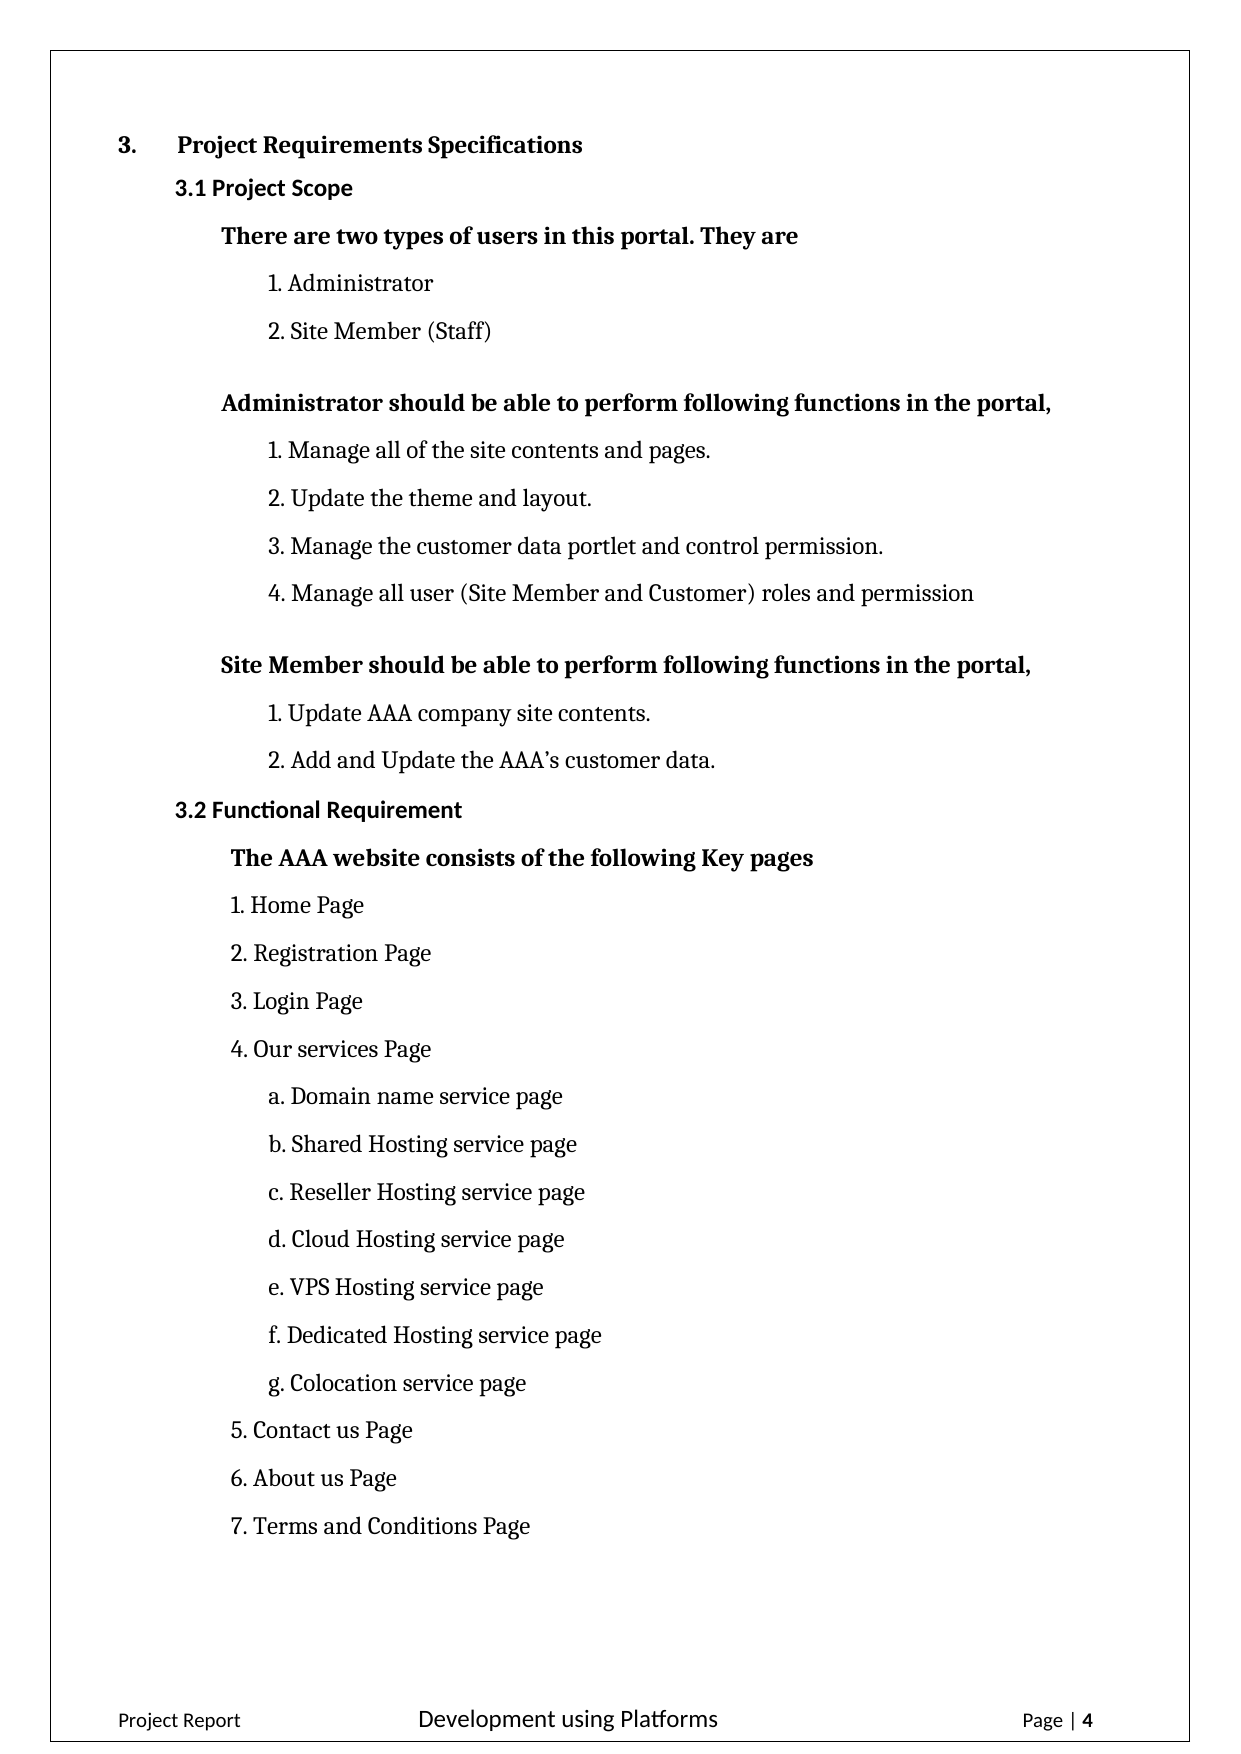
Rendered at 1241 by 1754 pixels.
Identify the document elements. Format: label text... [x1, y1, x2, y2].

text 2. Update the theme and layout. [221, 484, 1122, 513]
text 6. About us Page [231, 1464, 1122, 1493]
text 4. Manage all user (Site Member and Customer) roles and permission [221, 579, 1122, 608]
text Project Requirements Specifications [118, 126, 1122, 159]
text 2. Registration Page [231, 939, 1122, 968]
text 5. Contact us Page [231, 1416, 1122, 1445]
text 4. Our services Page [231, 1034, 1122, 1063]
text Site Member should be able to perform following functions in the portal, [221, 627, 1122, 680]
text 3.1 Project Scope [118, 172, 1122, 202]
text 1. Update AAA company site contents. [221, 699, 1122, 727]
text 1. Administrator [221, 269, 1122, 298]
text There are two types of users in this portal. They are [221, 222, 1122, 250]
text 3.2 Functional Requirement [118, 794, 1122, 824]
text f. Dedicated Hosting service page [231, 1321, 1122, 1349]
text 2. Site Member (Staff) [221, 317, 1122, 346]
text Administrator should be able to perform following functions in the portal, [221, 365, 1122, 417]
text e. VPS Hosting service page [231, 1273, 1122, 1302]
text b. Shared Hosting service page [231, 1130, 1122, 1159]
text 3. Manage the customer data portlet and control permission. [221, 532, 1122, 560]
text 1. Home Page [231, 891, 1122, 920]
text g. Colocation service page [231, 1368, 1122, 1397]
text 7. Terms and Conditions Page [231, 1512, 1122, 1540]
text 1. Manage all of the site contents and pages. [221, 436, 1122, 465]
text c. Reseller Hosting service page [231, 1178, 1122, 1206]
text 2. Add and Update the AAA’s customer data. [221, 746, 1122, 775]
text d. Cloud Hosting service page [231, 1225, 1122, 1254]
text a. Domain name service page [231, 1082, 1122, 1111]
text 3. Login Page [231, 987, 1122, 1016]
text The AAA website consists of the following Key pages [231, 844, 1122, 872]
